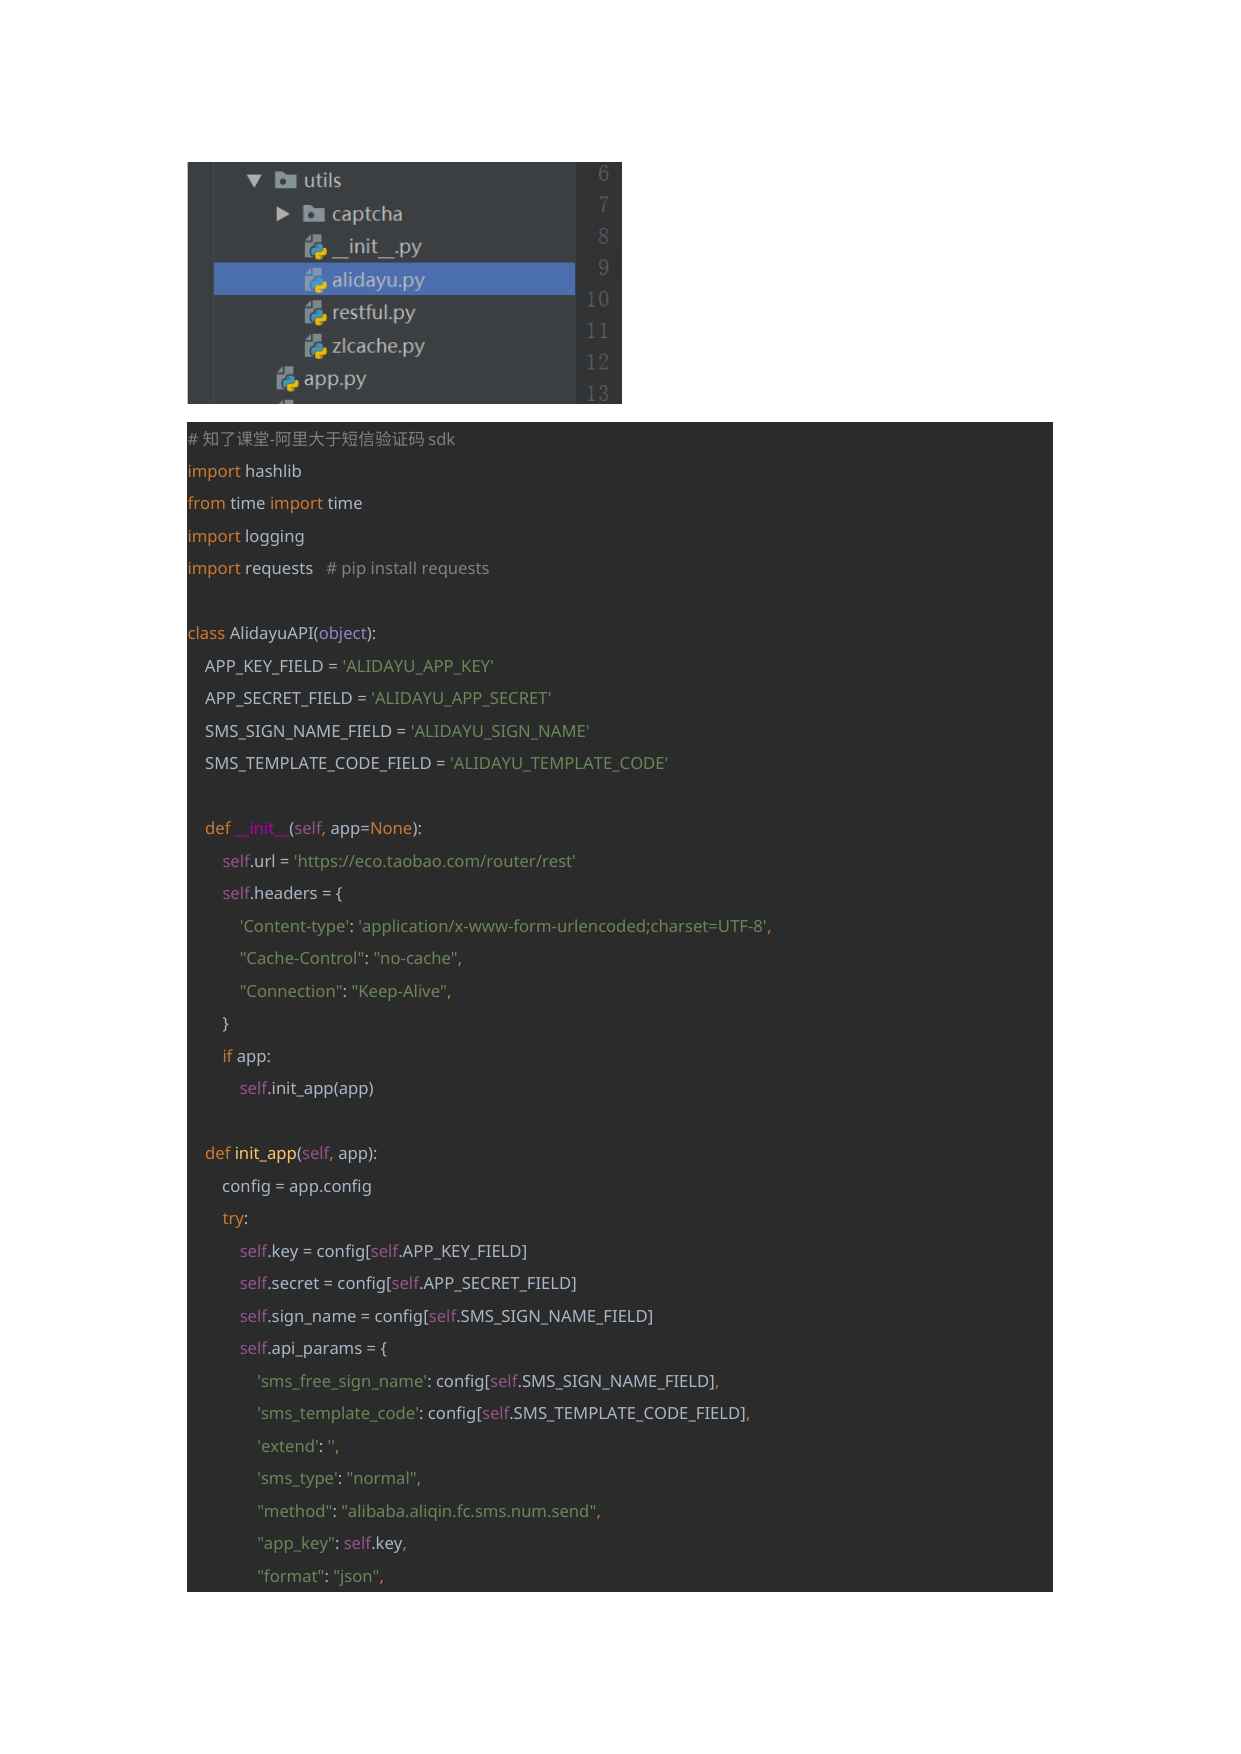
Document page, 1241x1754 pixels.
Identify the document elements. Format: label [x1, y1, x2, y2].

picture [187, 162, 622, 404]
text [187, 422, 1053, 1592]
